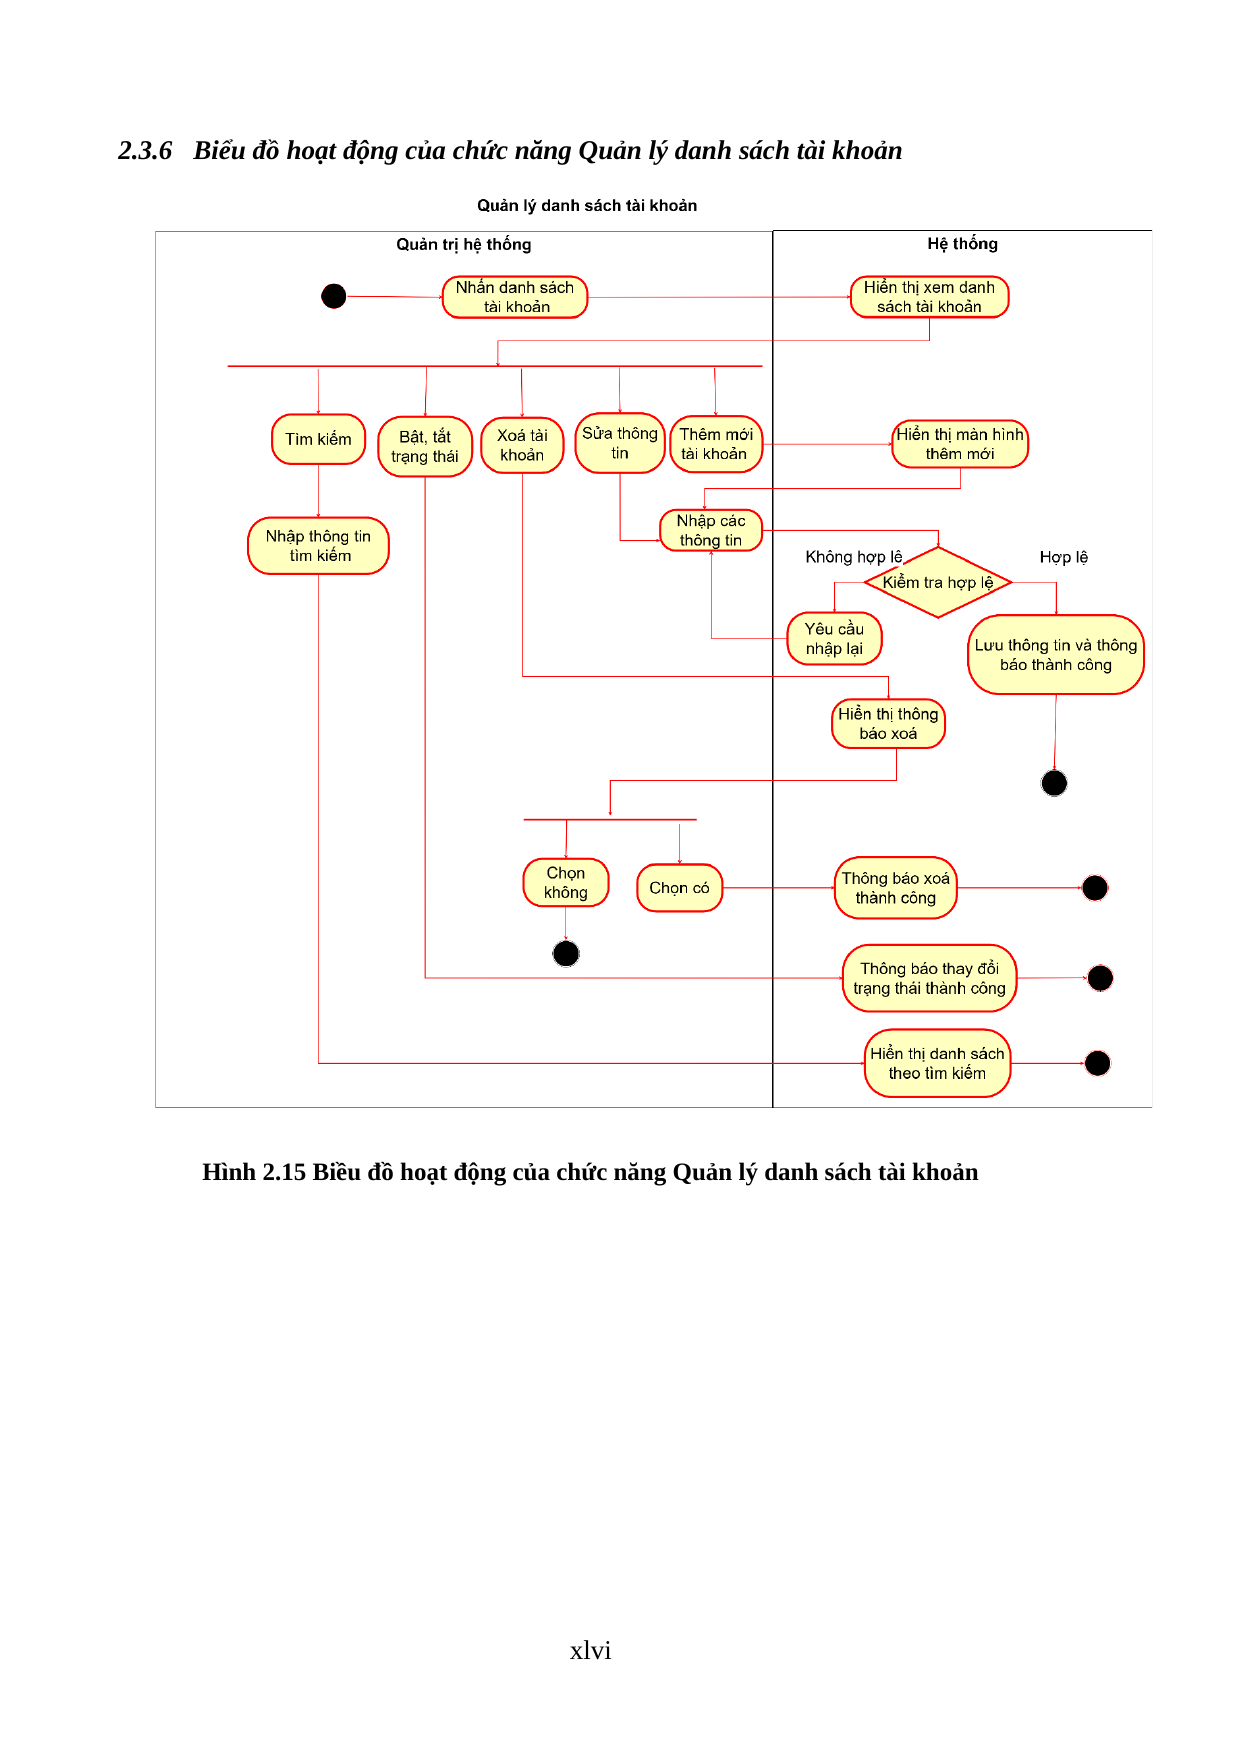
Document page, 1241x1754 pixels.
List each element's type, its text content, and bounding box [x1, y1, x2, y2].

picture [155, 196, 1153, 1108]
subtitle Biểu đồ hoạt động của chức năng Quản lý danh sách tài khoản [118, 131, 1063, 168]
